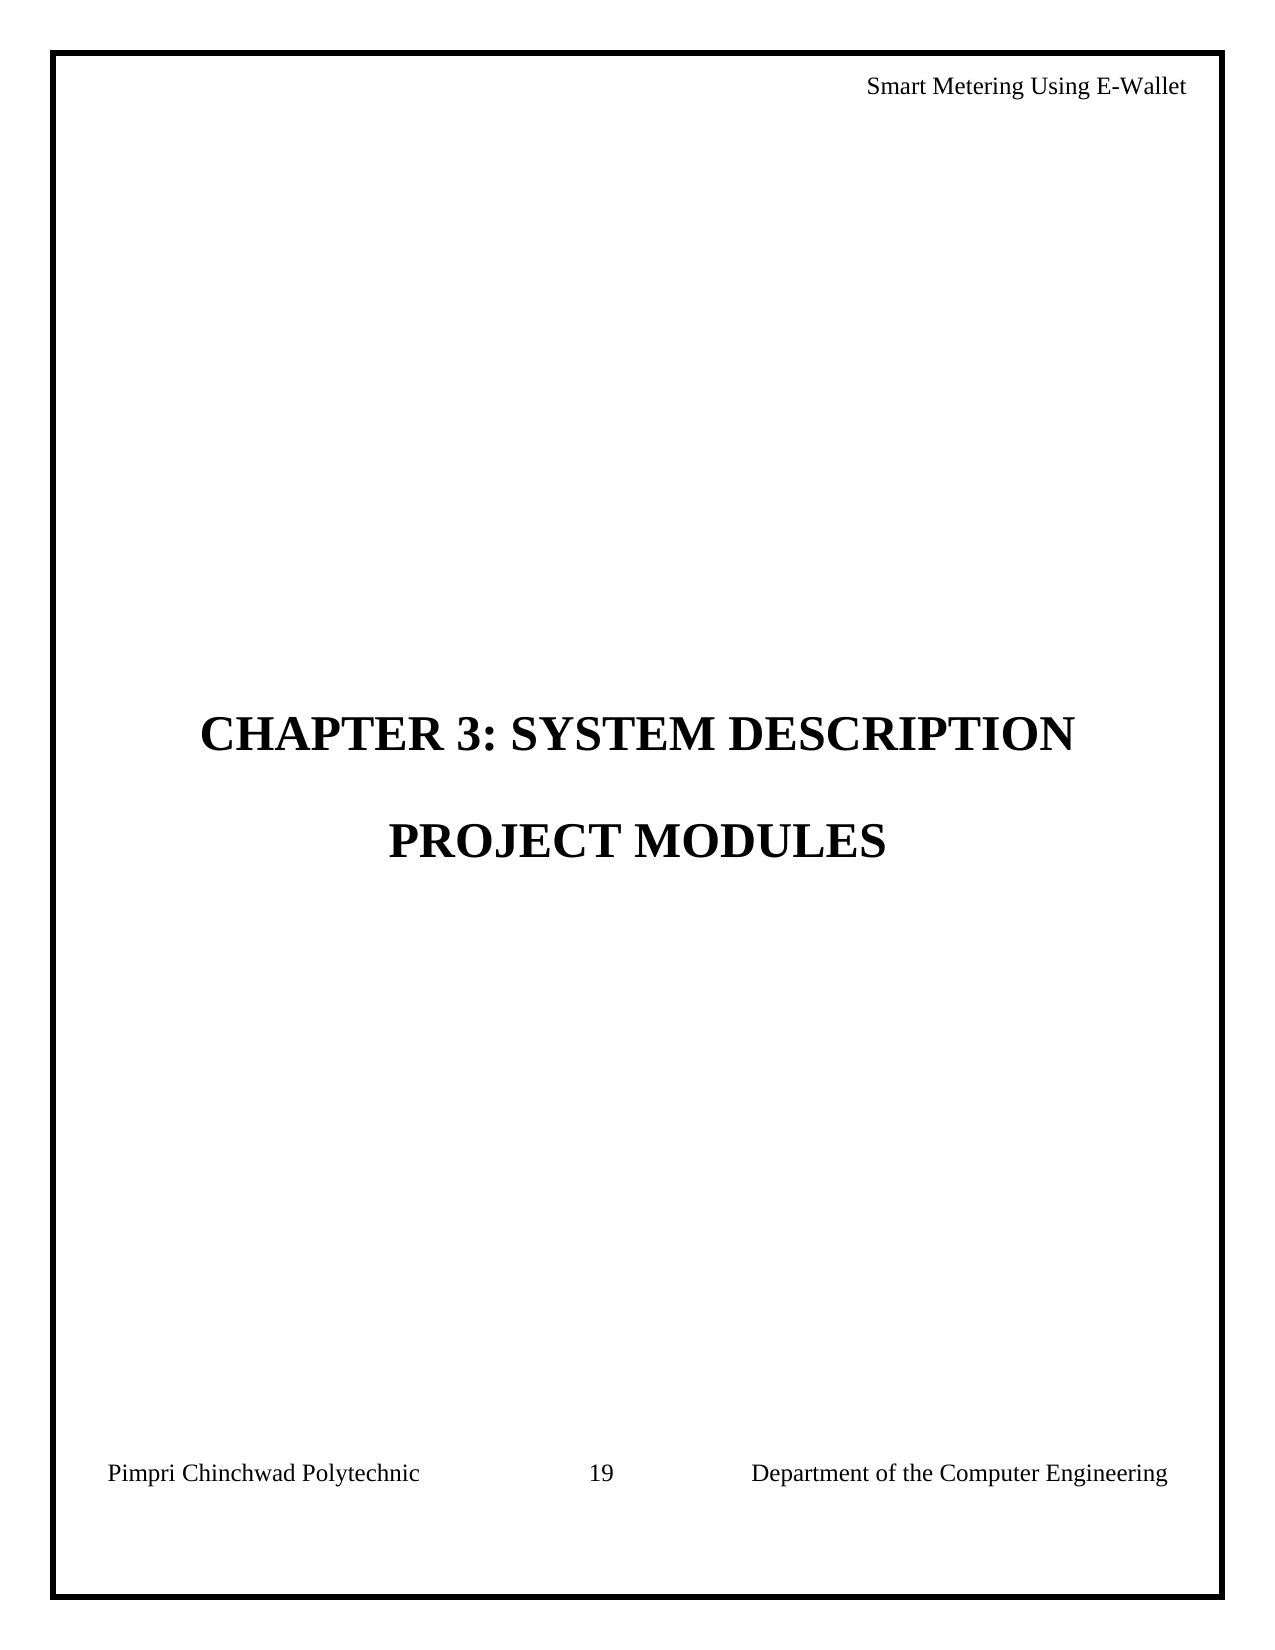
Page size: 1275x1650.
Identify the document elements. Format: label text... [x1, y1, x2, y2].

text CHAPTER 3: SYSTEM DESCRIPTION [89, 703, 1186, 761]
text PROJECT MODULES [89, 810, 1186, 868]
